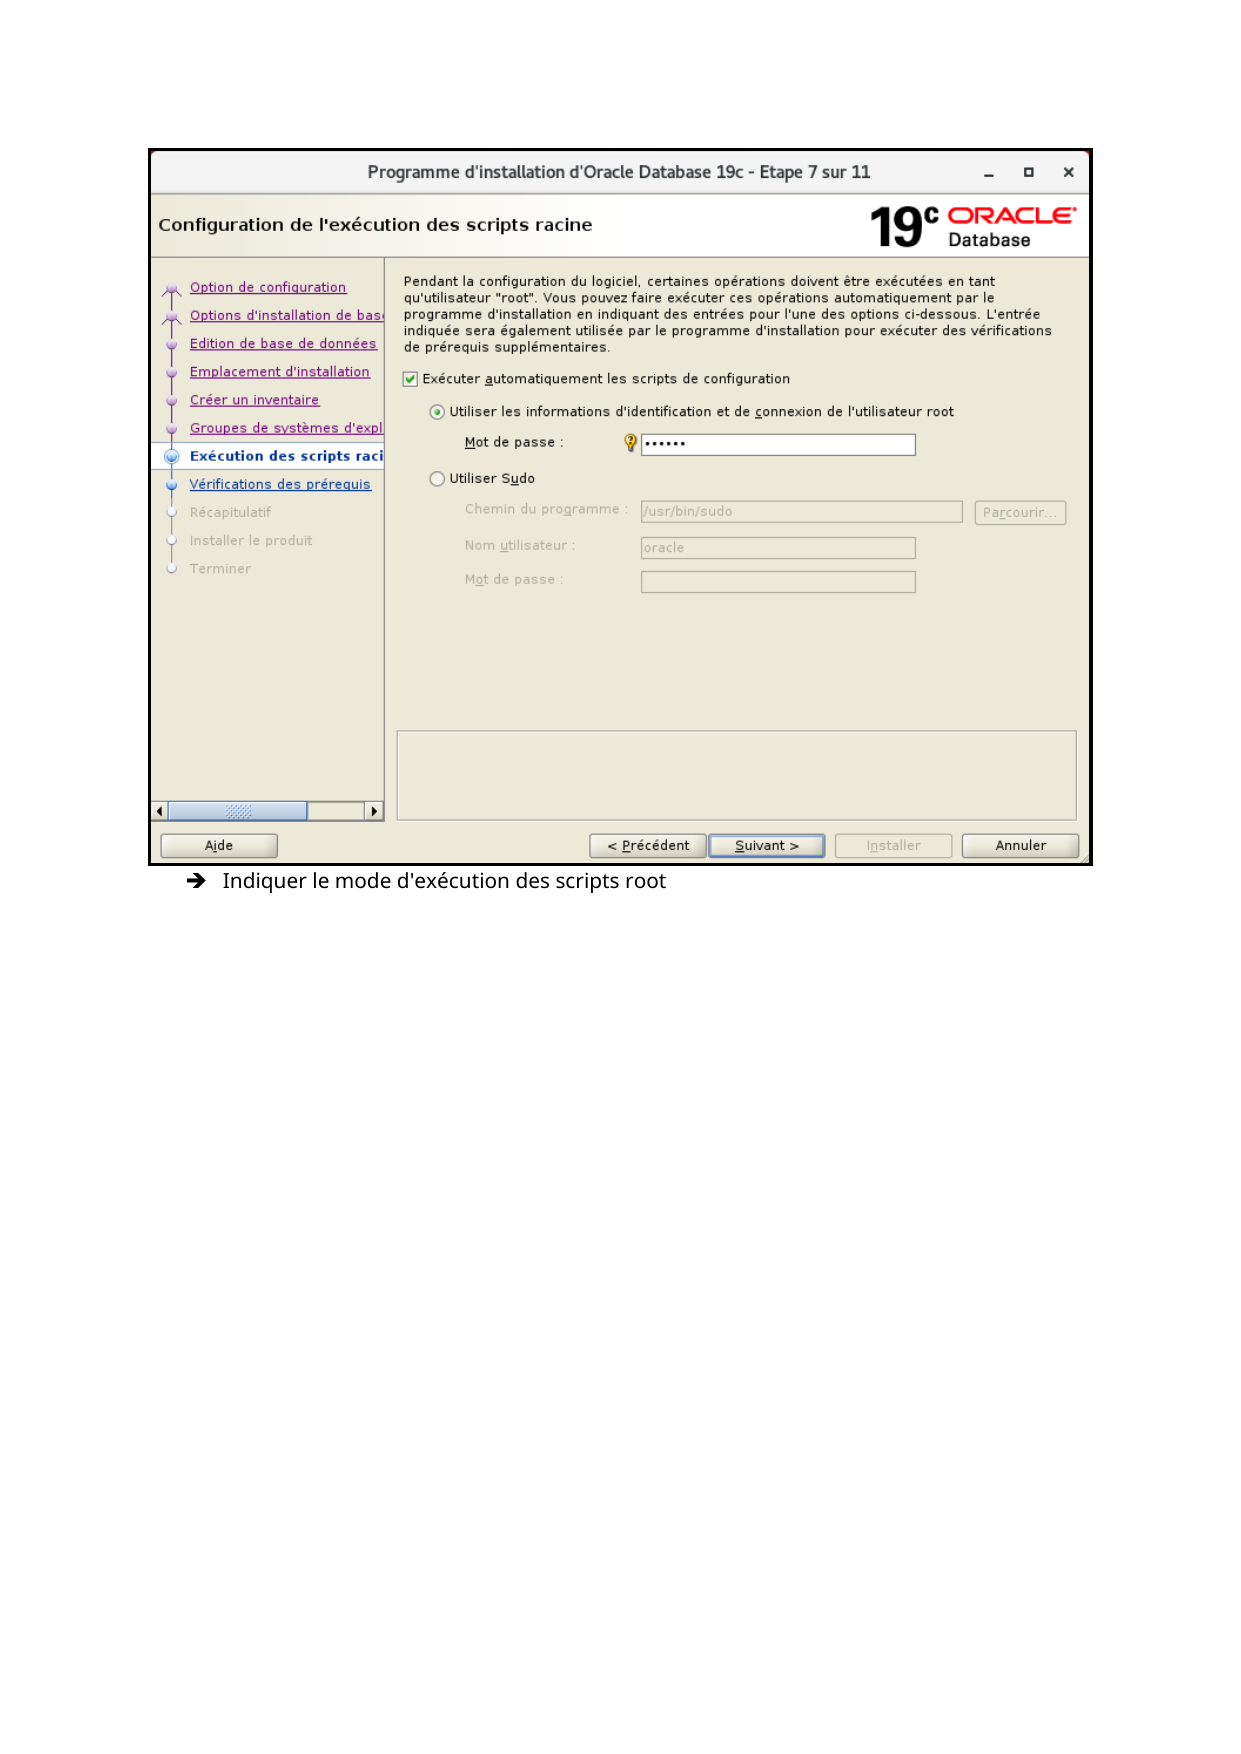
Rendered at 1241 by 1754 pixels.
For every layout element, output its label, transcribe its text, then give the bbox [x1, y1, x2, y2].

picture [151, 151, 1089, 863]
list Indiquer le mode d'exécution des scripts root [185, 866, 1093, 894]
